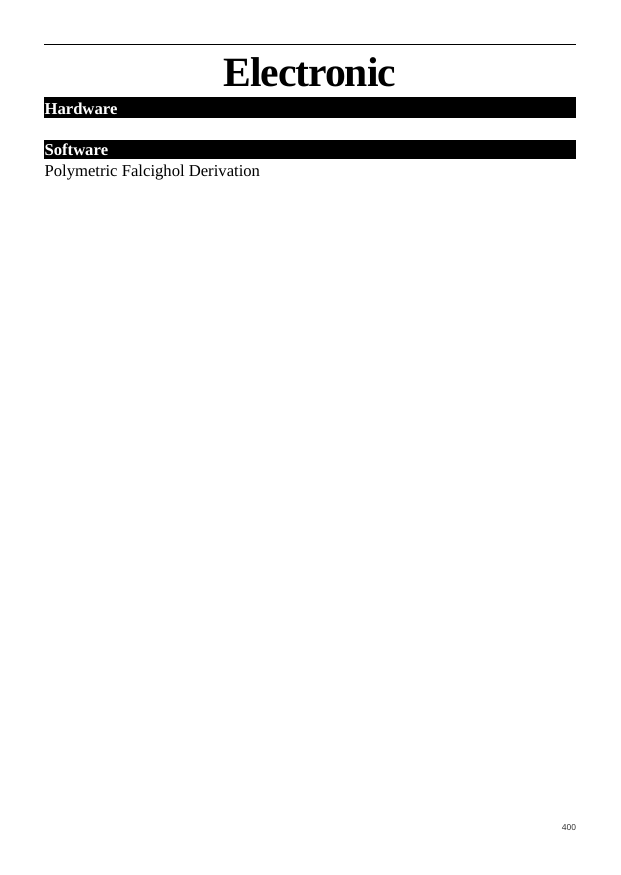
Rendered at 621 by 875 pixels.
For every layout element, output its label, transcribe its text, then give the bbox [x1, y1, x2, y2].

subtitle Software [44, 140, 576, 159]
subtitle Electronic [44, 45, 576, 97]
subtitle Hardware [44, 98, 576, 118]
text Polymetric Falcighol Derivation [44, 160, 576, 179]
